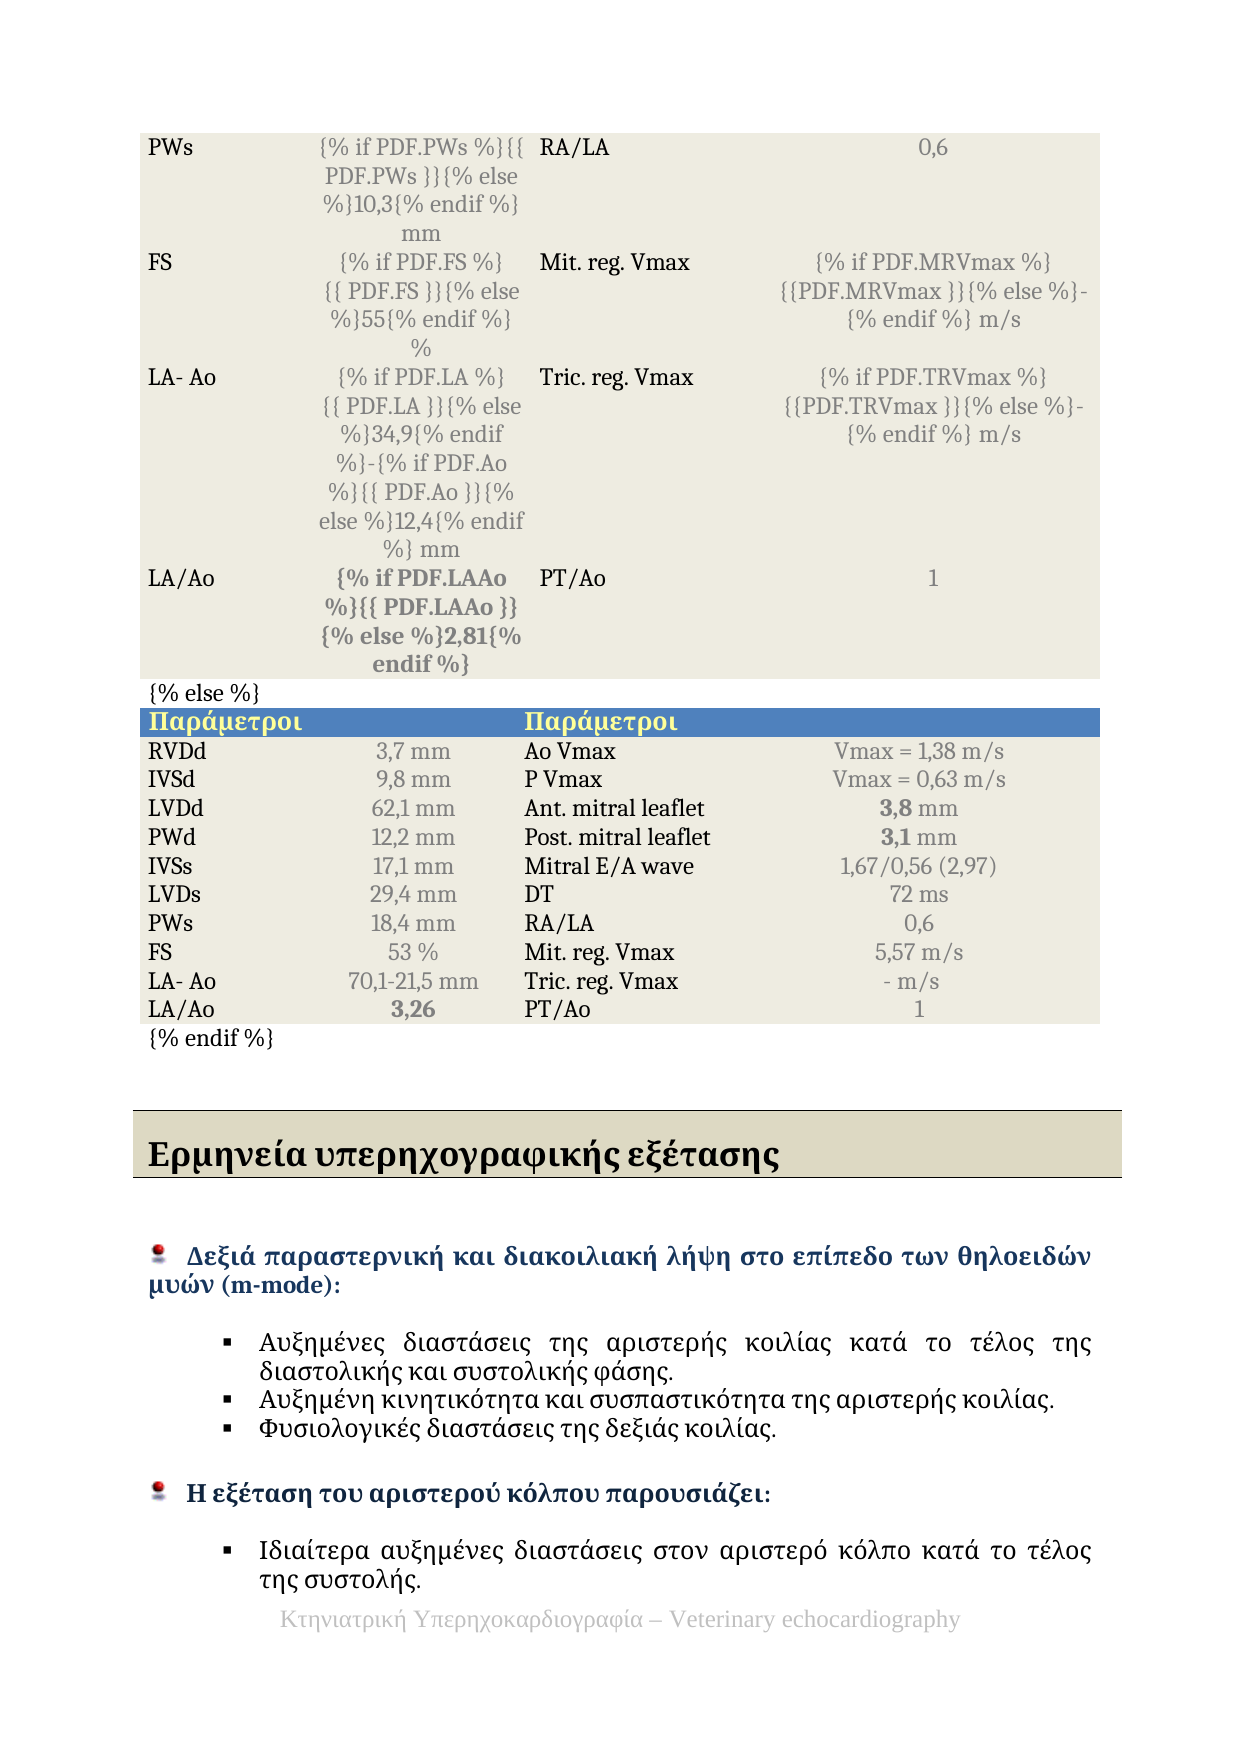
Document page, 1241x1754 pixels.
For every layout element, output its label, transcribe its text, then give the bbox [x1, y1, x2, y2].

table_cell Mit. reg. Vmax [532, 248, 766, 363]
table_header [310, 708, 517, 737]
table_cell IVSd [140, 765, 310, 794]
table_cell 5,57 m/s [738, 938, 1100, 967]
picture [147, 1472, 170, 1503]
table_cell RVDd [140, 737, 310, 765]
table_cell PWd [140, 823, 310, 852]
table_cell Ao Vmax [517, 737, 738, 765]
text {% endif %} [148, 1024, 1092, 1053]
table_cell FS [140, 248, 310, 363]
table_cell 3,7 mm [310, 737, 517, 765]
table_cell Tric. reg. Vmax [532, 363, 766, 564]
table_cell IVSs [140, 852, 310, 880]
table_cell DT [517, 880, 738, 909]
table_cell Post. mitral leaflet [517, 823, 738, 852]
picture [147, 1235, 170, 1266]
table_cell Vmax = 1,38 m/s [738, 737, 1100, 765]
table_cell LVDs [140, 880, 310, 909]
table_header [738, 708, 1100, 737]
table_cell LA- Ao [140, 967, 310, 995]
table_cell 70,1-21,5 mm [310, 967, 517, 995]
table_cell RA/LA [532, 133, 766, 248]
table_cell {% if PDF.PWs %}{{ PDF.PWs }}{% else %}10,3{% endif %} mm [310, 133, 532, 248]
table_cell LVDd [140, 794, 310, 823]
table_cell 3,26 [310, 995, 517, 1024]
table_cell 0,6 [766, 133, 1100, 248]
text Δεξιά παραστερνική και διακοιλιακή λήψη στο επίπεδο των θηλοειδών μυών (m-mode): [148, 1235, 1092, 1300]
table_cell 62,1 mm [310, 794, 517, 823]
table_cell {% if PDF.TRVmax %} {{PDF.TRVmax }}{% else %}-{% endif %} m/s [766, 363, 1100, 564]
list Αυξημένες διαστάσεις της αριστερής κοιλίας κατά το τέλος της διαστολικής και συστολικής φάσης. [221, 1329, 1092, 1386]
table_cell PT/Ao [517, 995, 738, 1024]
table_cell 3,1 mm [738, 823, 1100, 852]
table_cell PWs [140, 133, 310, 248]
table_cell {% if PDF.LAAo %}{{ PDF.LAAo }}{% else %}2,81{% endif %} [310, 564, 532, 679]
table_cell 29,4 mm [310, 880, 517, 909]
table_header Παράμετροι [140, 708, 310, 737]
text Η εξέταση του αριστερού κόλπου παρουσιάζει: [148, 1473, 1092, 1508]
table_cell 0,6 [738, 909, 1100, 938]
table_cell 12,2 mm [310, 823, 517, 852]
table_cell 1 [738, 995, 1100, 1024]
table_cell 3,8 mm [738, 794, 1100, 823]
table_cell Tric. reg. Vmax [517, 967, 738, 995]
table_cell Vmax = 0,63 m/s [738, 765, 1100, 794]
table_cell 18,4 mm [310, 909, 517, 938]
table_cell 1,67/0,56 (2,97) [738, 852, 1100, 880]
table_cell LA- Ao [140, 363, 310, 564]
table_cell PT/Ao [532, 564, 766, 679]
table_cell 17,1 mm [310, 852, 517, 880]
subtitle Ερμηνεία υπερηχογραφικής εξέτασης [133, 1111, 1122, 1177]
text {% else %} [148, 679, 1092, 708]
table_cell P Vmax [517, 765, 738, 794]
table_cell LA/Ao [140, 995, 310, 1024]
table_cell Ant. mitral leaflet [517, 794, 738, 823]
table_cell Mit. reg. Vmax [517, 938, 738, 967]
table_cell 53 % [310, 938, 517, 967]
table_cell 9,8 mm [310, 765, 517, 794]
table_cell 1 [766, 564, 1100, 679]
list Φυσιολογικές διαστάσεις της δεξιάς κοιλίας. [221, 1415, 1092, 1444]
list Ιδιαίτερα αυξημένες διαστάσεις στον αριστερό κόλπο κατά το τέλος της συστολής. [221, 1537, 1092, 1595]
table_cell FS [140, 938, 310, 967]
table_cell {% if PDF.MRVmax %} {{PDF.MRVmax }}{% else %}-{% endif %} m/s [766, 248, 1100, 363]
table_cell 72 ms [738, 880, 1100, 909]
list Αυξημένη κινητικότητα και συσπαστικότητα της αριστερής κοιλίας. [221, 1386, 1092, 1415]
table_cell PWs [140, 909, 310, 938]
table_cell LA/Ao [140, 564, 310, 679]
table_cell {% if PDF.LA %}{{ PDF.LA }}{% else %}34,9{% endif %}-{% if PDF.Ao %}{{ PDF.Ao }}{% else %}12,4{% endif %} mm [310, 363, 532, 564]
table_cell {% if PDF.FS %}{{ PDF.FS }}{% else %}55{% endif %} % [310, 248, 532, 363]
table_cell - m/s [738, 967, 1100, 995]
table_cell RA/LA [517, 909, 738, 938]
table_cell Mitral E/A wave [517, 852, 738, 880]
table_header Παράμετροι [517, 708, 738, 737]
